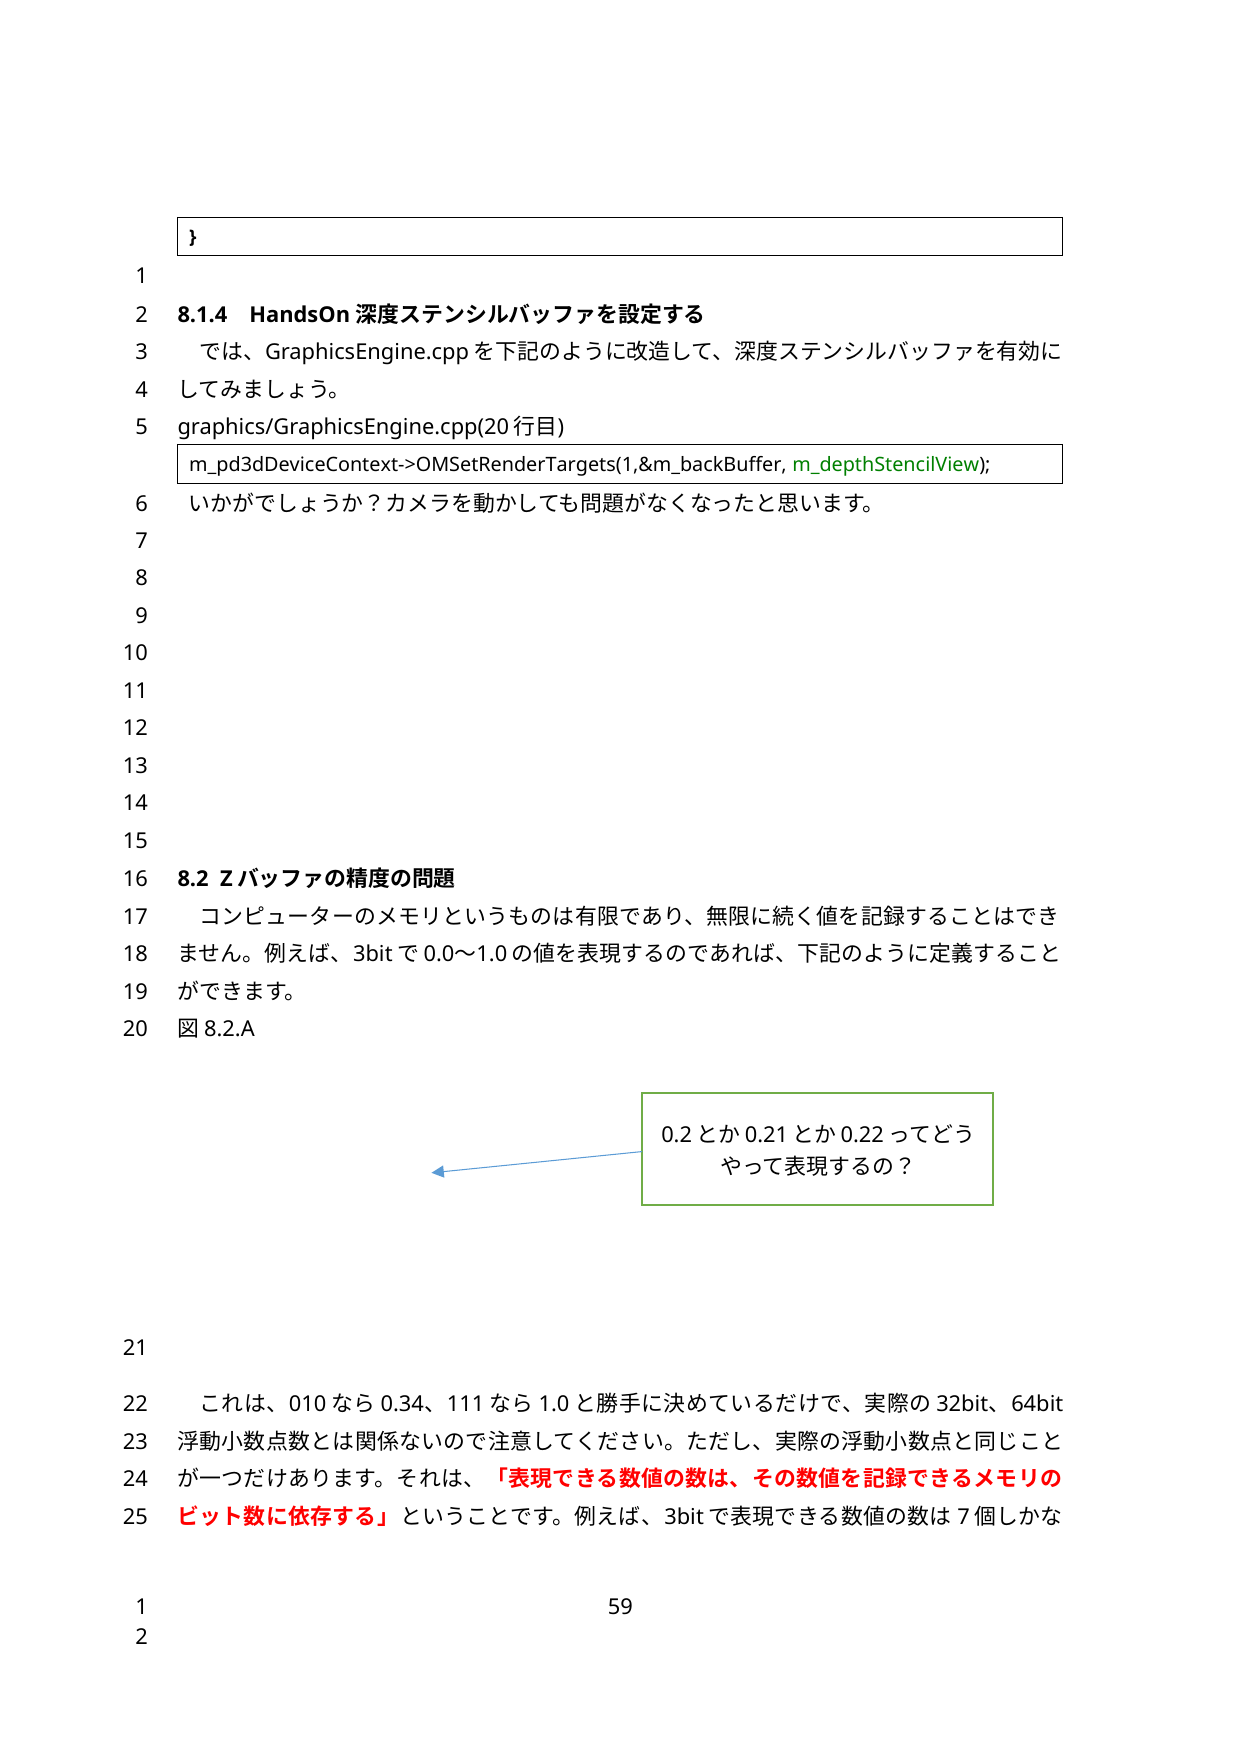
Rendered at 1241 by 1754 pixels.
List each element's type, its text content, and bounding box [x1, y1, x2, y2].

subtitle 8.2 Zバッファの精度の問題 [177, 858, 1063, 896]
subtitle 8.1.4 HandsOn 深度ステンシルバッファを設定する [177, 294, 1063, 331]
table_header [178, 218, 1062, 255]
table_header m_pd3dDeviceContext->OMSetRenderTargets(1,&m_backBuffer, m_depthStencilView); [178, 445, 1062, 482]
text では、GraphicsEngine.cppを下記のように改造して、深度ステンシルバッファを有効にしてみましょう。 [177, 331, 1063, 406]
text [177, 1383, 1063, 1533]
text 図 8.2.A [177, 1008, 1063, 1046]
text graphics/GraphicsEngine.cpp(20行目) [177, 406, 1063, 444]
text いかがでしょうか？カメラを動かしても問題がなくなったと思います。 [177, 484, 1063, 521]
text コンピューターのメモリというものは有限であり、無限に続く値を記録することはできません。例えば、3bitで0.0～1.0の値を表現するのであれば、下記のように定義することができます。 [177, 896, 1063, 1008]
